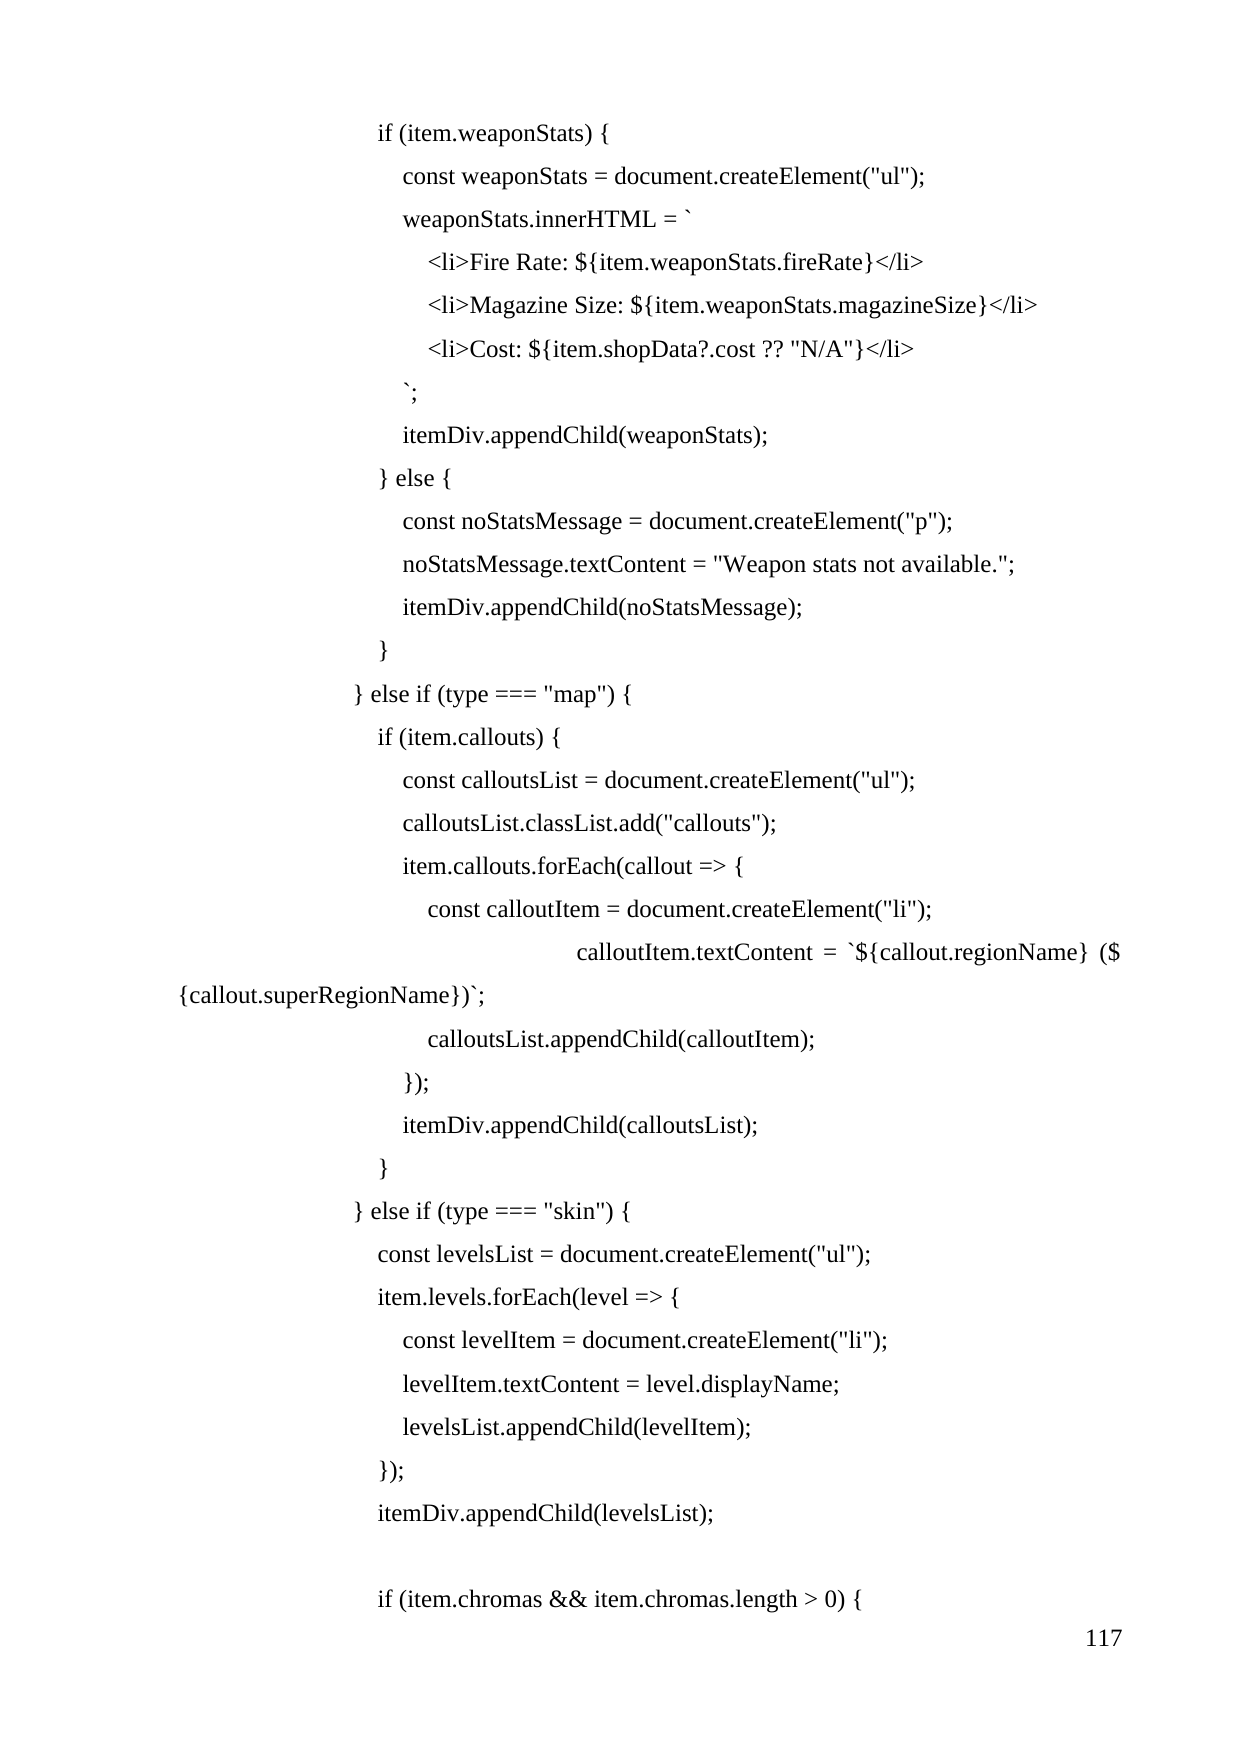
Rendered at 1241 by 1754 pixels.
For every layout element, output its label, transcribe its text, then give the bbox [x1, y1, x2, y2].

text const calloutItem = document.createElement("li"); [177, 894, 1122, 923]
text if (item.chromas && item.chromas.length > 0) { [177, 1584, 1122, 1613]
text } [177, 1153, 1122, 1182]
text }); [177, 1067, 1122, 1096]
text const levelsList = document.createElement("ul"); [177, 1239, 1122, 1268]
text levelItem.textContent = level.displayName; [177, 1369, 1122, 1397]
text itemDiv.appendChild(levelsList); [177, 1498, 1122, 1527]
text } [177, 636, 1122, 664]
text noStatsMessage.textContent = "Weapon stats not available."; [177, 549, 1122, 578]
text <li>Magazine Size: ${item.weaponStats.magazineSize}</li> [177, 291, 1122, 319]
text item.callouts.forEach(callout => { [177, 851, 1122, 880]
text } else if (type === "map") { [177, 679, 1122, 707]
text if (item.weaponStats) { [177, 118, 1122, 147]
text itemDiv.appendChild(noStatsMessage); [177, 592, 1122, 621]
text <li>Cost: ${item.shopData?.cost ?? "N/A"}</li> [177, 334, 1122, 362]
text } else if (type === "skin") { [177, 1196, 1122, 1225]
text calloutsList.appendChild(calloutItem); [177, 1024, 1122, 1052]
text if (item.callouts) { [177, 722, 1122, 751]
text const noStatsMessage = document.createElement("p"); [177, 506, 1122, 535]
text } else { [177, 463, 1122, 492]
text const levelItem = document.createElement("li"); [177, 1326, 1122, 1354]
text `; [177, 377, 1122, 406]
text }); [177, 1455, 1122, 1484]
text item.levels.forEach(level => { [177, 1282, 1122, 1311]
text itemDiv.appendChild(calloutsList); [177, 1110, 1122, 1139]
text weaponStats.innerHTML = ` [177, 204, 1122, 233]
text calloutsList.classList.add("callouts"); [177, 808, 1122, 837]
text calloutItem.textContent = `${callout.regionName} (${callout.superRegionName})`; [177, 937, 1122, 1009]
text const calloutsList = document.createElement("ul"); [177, 765, 1122, 794]
text itemDiv.appendChild(weaponStats); [177, 420, 1122, 449]
text <li>Fire Rate: ${item.weaponStats.fireRate}</li> [177, 247, 1122, 276]
text const weaponStats = document.createElement("ul"); [177, 161, 1122, 190]
text levelsList.appendChild(levelItem); [177, 1412, 1122, 1441]
